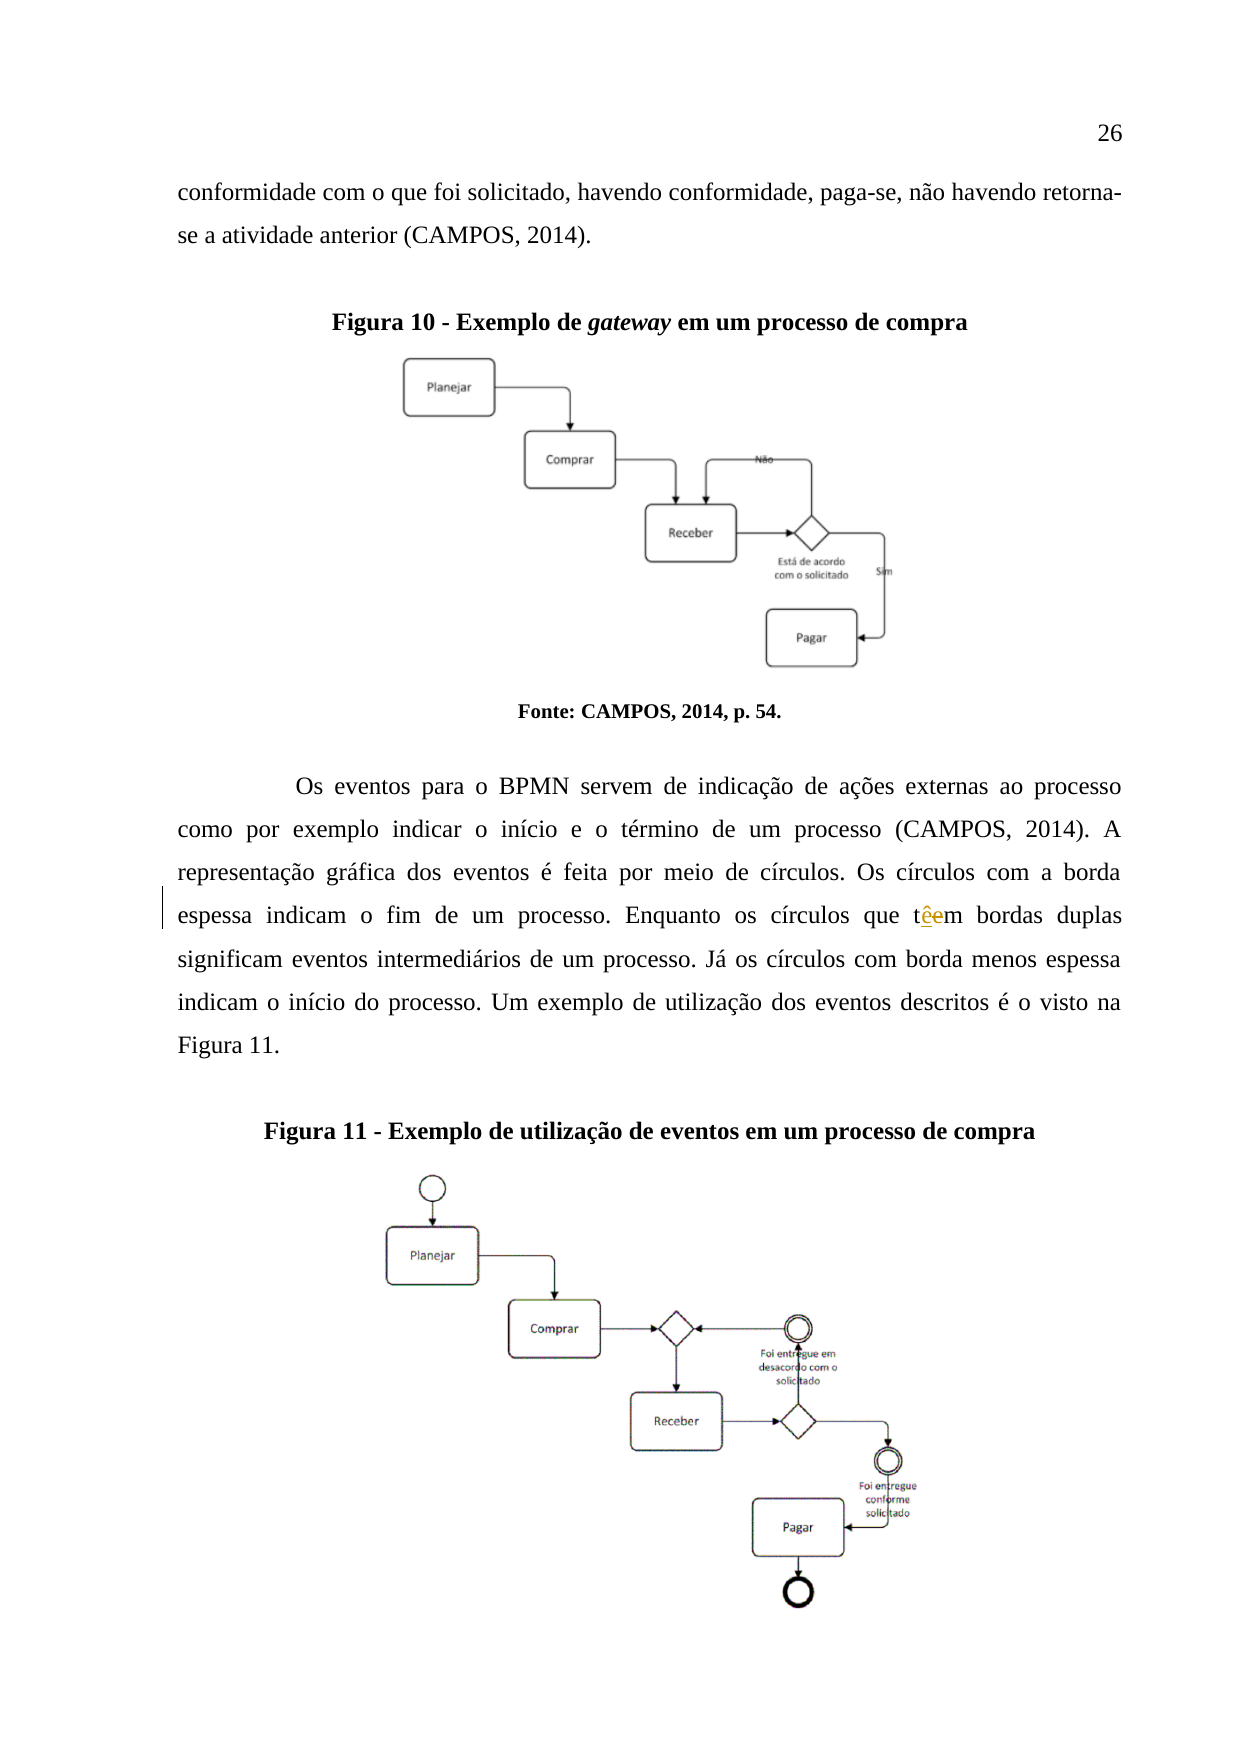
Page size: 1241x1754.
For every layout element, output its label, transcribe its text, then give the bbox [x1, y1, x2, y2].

text Figura 10 - Exemplo de gateway em um processo de compra [177, 307, 1122, 335]
picture [367, 1159, 933, 1615]
picture [385, 349, 914, 685]
text Fonte: CAMPOS, 2014, p. 54. [177, 699, 1122, 723]
text Figura 11 - Exemplo de utilização de eventos em um processo de compra [177, 1116, 1122, 1145]
text Os eventos para o BPMN servem de indicação de ações externas ao processo como por exemplo indicar o início e o término de um processo (CAMPOS, 2014). A representação gráfica dos eventos é feita por meio de círculos. Os círculos com a borda espessa indicam o fim de um processo. Enquanto os círculos que tm bordas duplas significam eventos intermediários de um processo. Já os círculos com borda menos espessa indicam o início do processo. Um exemplo de utilização dos eventos descritos é o visto na Figura 11. [177, 771, 1122, 1059]
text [177, 177, 1122, 249]
